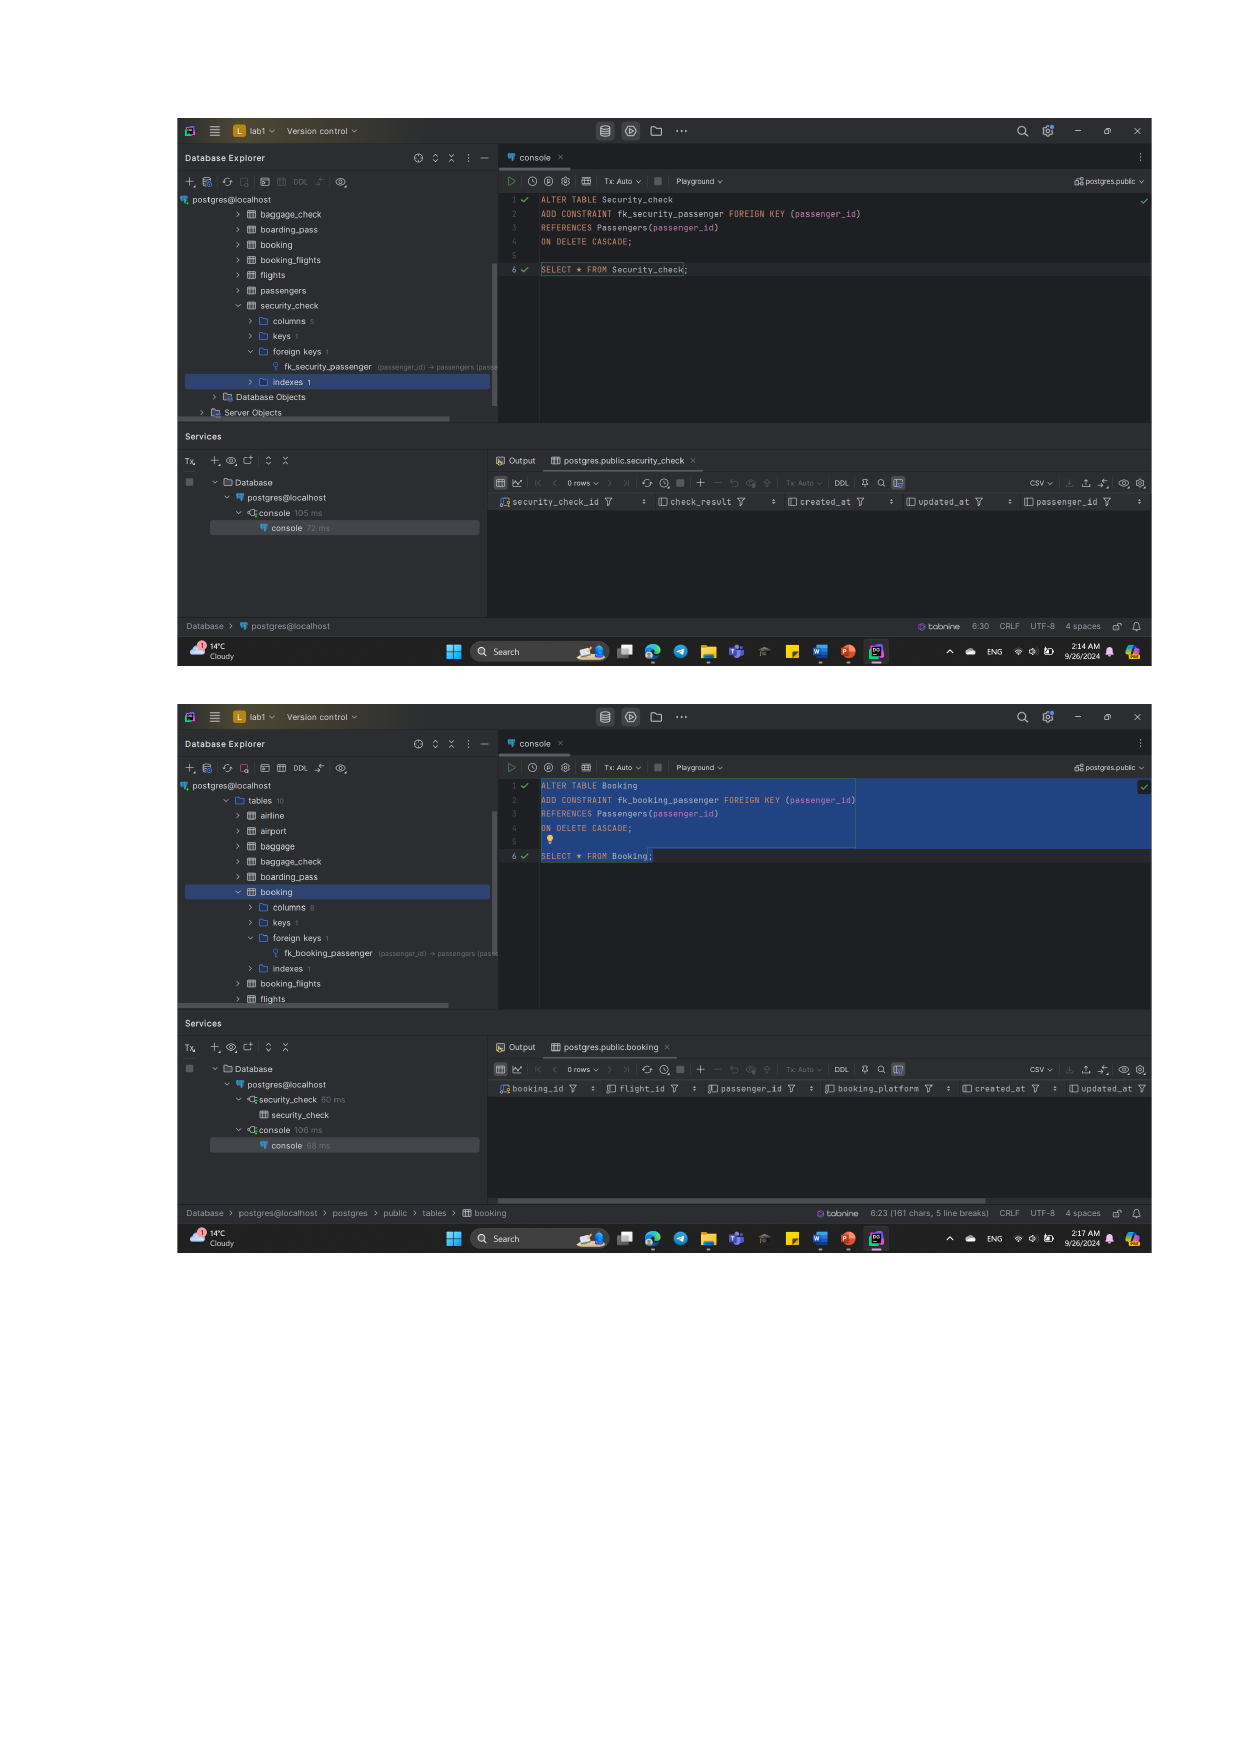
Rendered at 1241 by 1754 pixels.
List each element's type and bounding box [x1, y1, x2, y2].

picture [177, 118, 1152, 666]
picture [177, 704, 1152, 1253]
